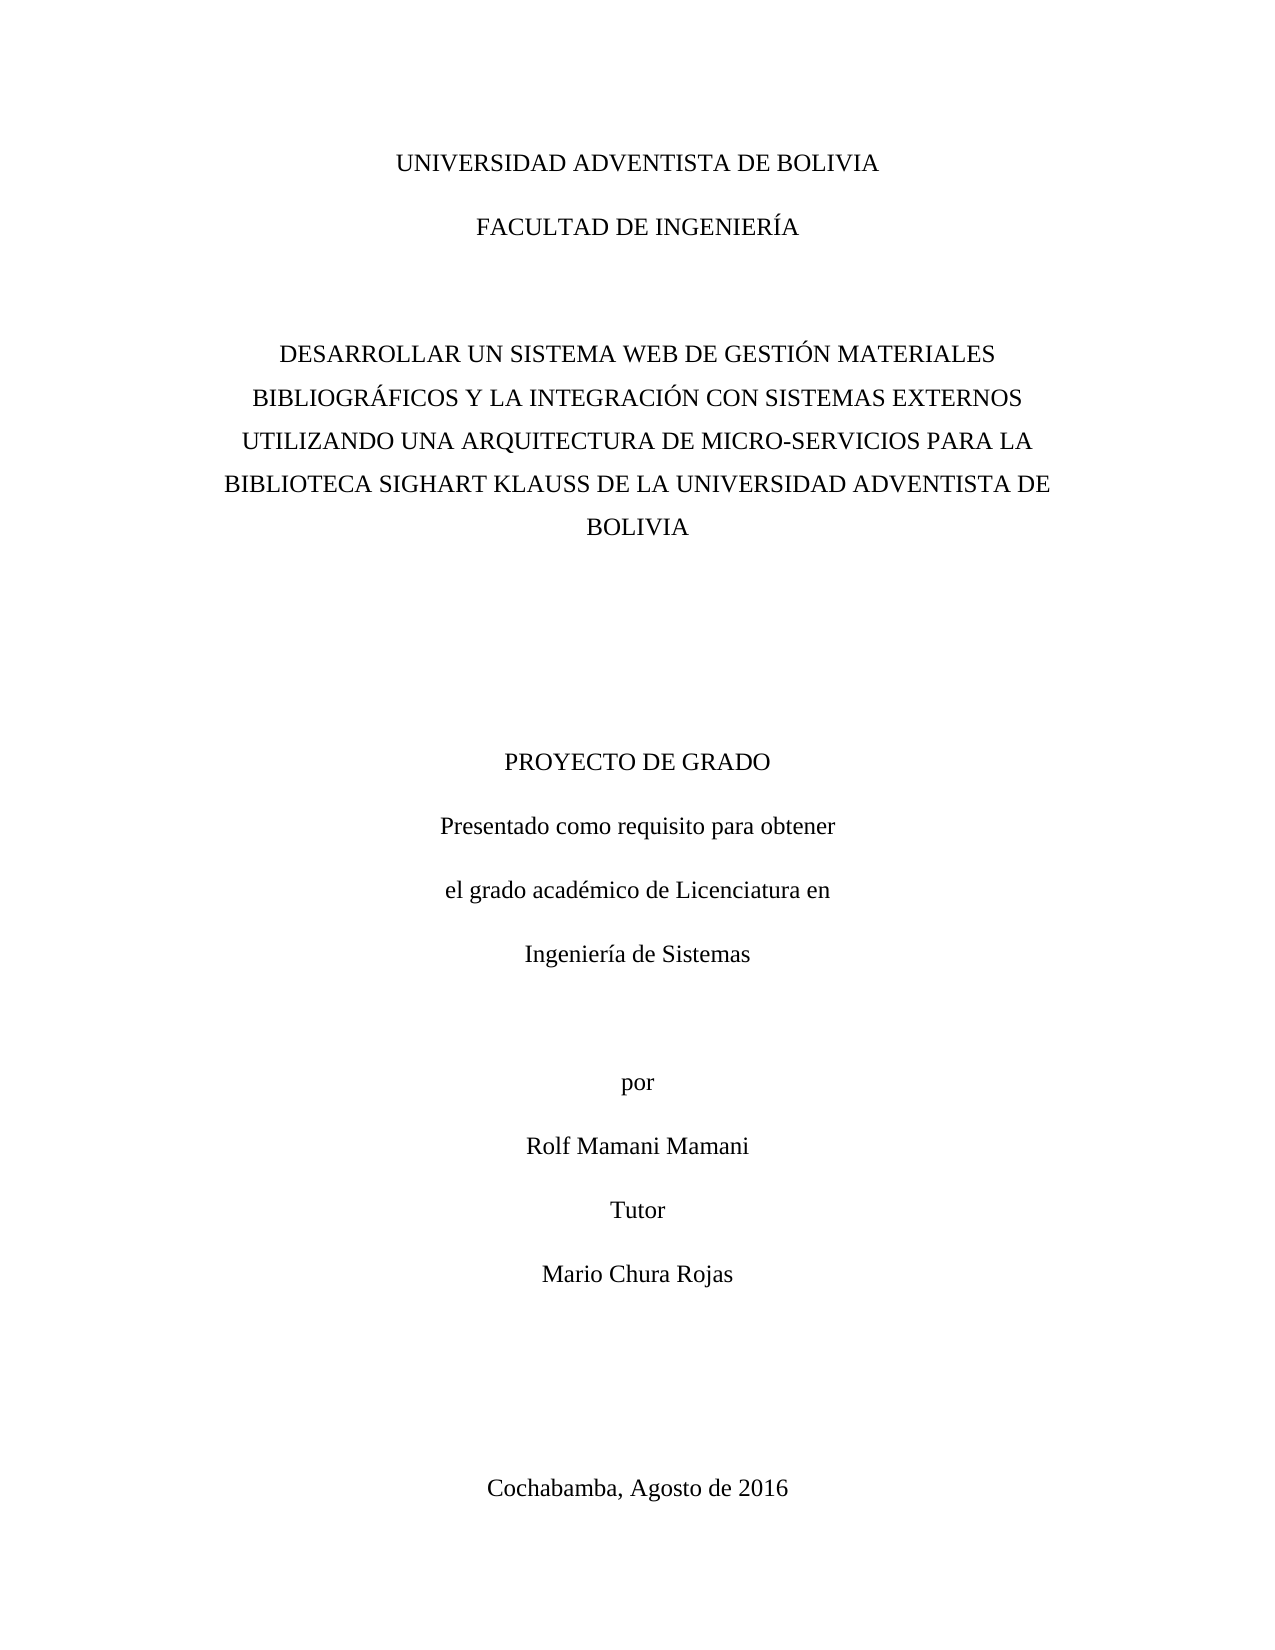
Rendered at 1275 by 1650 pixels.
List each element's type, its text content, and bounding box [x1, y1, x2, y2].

text DESARROLLAR UN SISTEMA WEB DE GESTIÓN MATERIALES BIBLIOGRÁFICOS Y LA INTEGRACIÓN CON SISTEMAS EXTERNOS UTILIZANDO UNA ARQUITECTURA DE MICRO-SERVICIOS PARA LA BIBLIOTECA SIGHART KLAUSS DE LA UNIVERSIDAD ADVENTISTA DE BOLIVIA [177, 339, 1098, 541]
text por [177, 1067, 1098, 1096]
text Presentado como requisito para obtener [177, 811, 1098, 840]
text Cochabamba, Agosto de 2016 [177, 1473, 1098, 1502]
text UNIVERSIDAD ADVENTISTA DE BOLIVIA [177, 148, 1098, 176]
text Mario Chura Rojas [177, 1259, 1098, 1374]
text PROYECTO DE GRADO [177, 747, 1098, 776]
text Rolf Mamani Mamani [177, 1131, 1098, 1159]
text Ingeniería de Sistemas [177, 939, 1098, 968]
text el grado académico de Licenciatura en [177, 875, 1098, 904]
text Tutor [177, 1195, 1098, 1223]
text FACULTAD DE INGENIERÍA [177, 212, 1098, 240]
